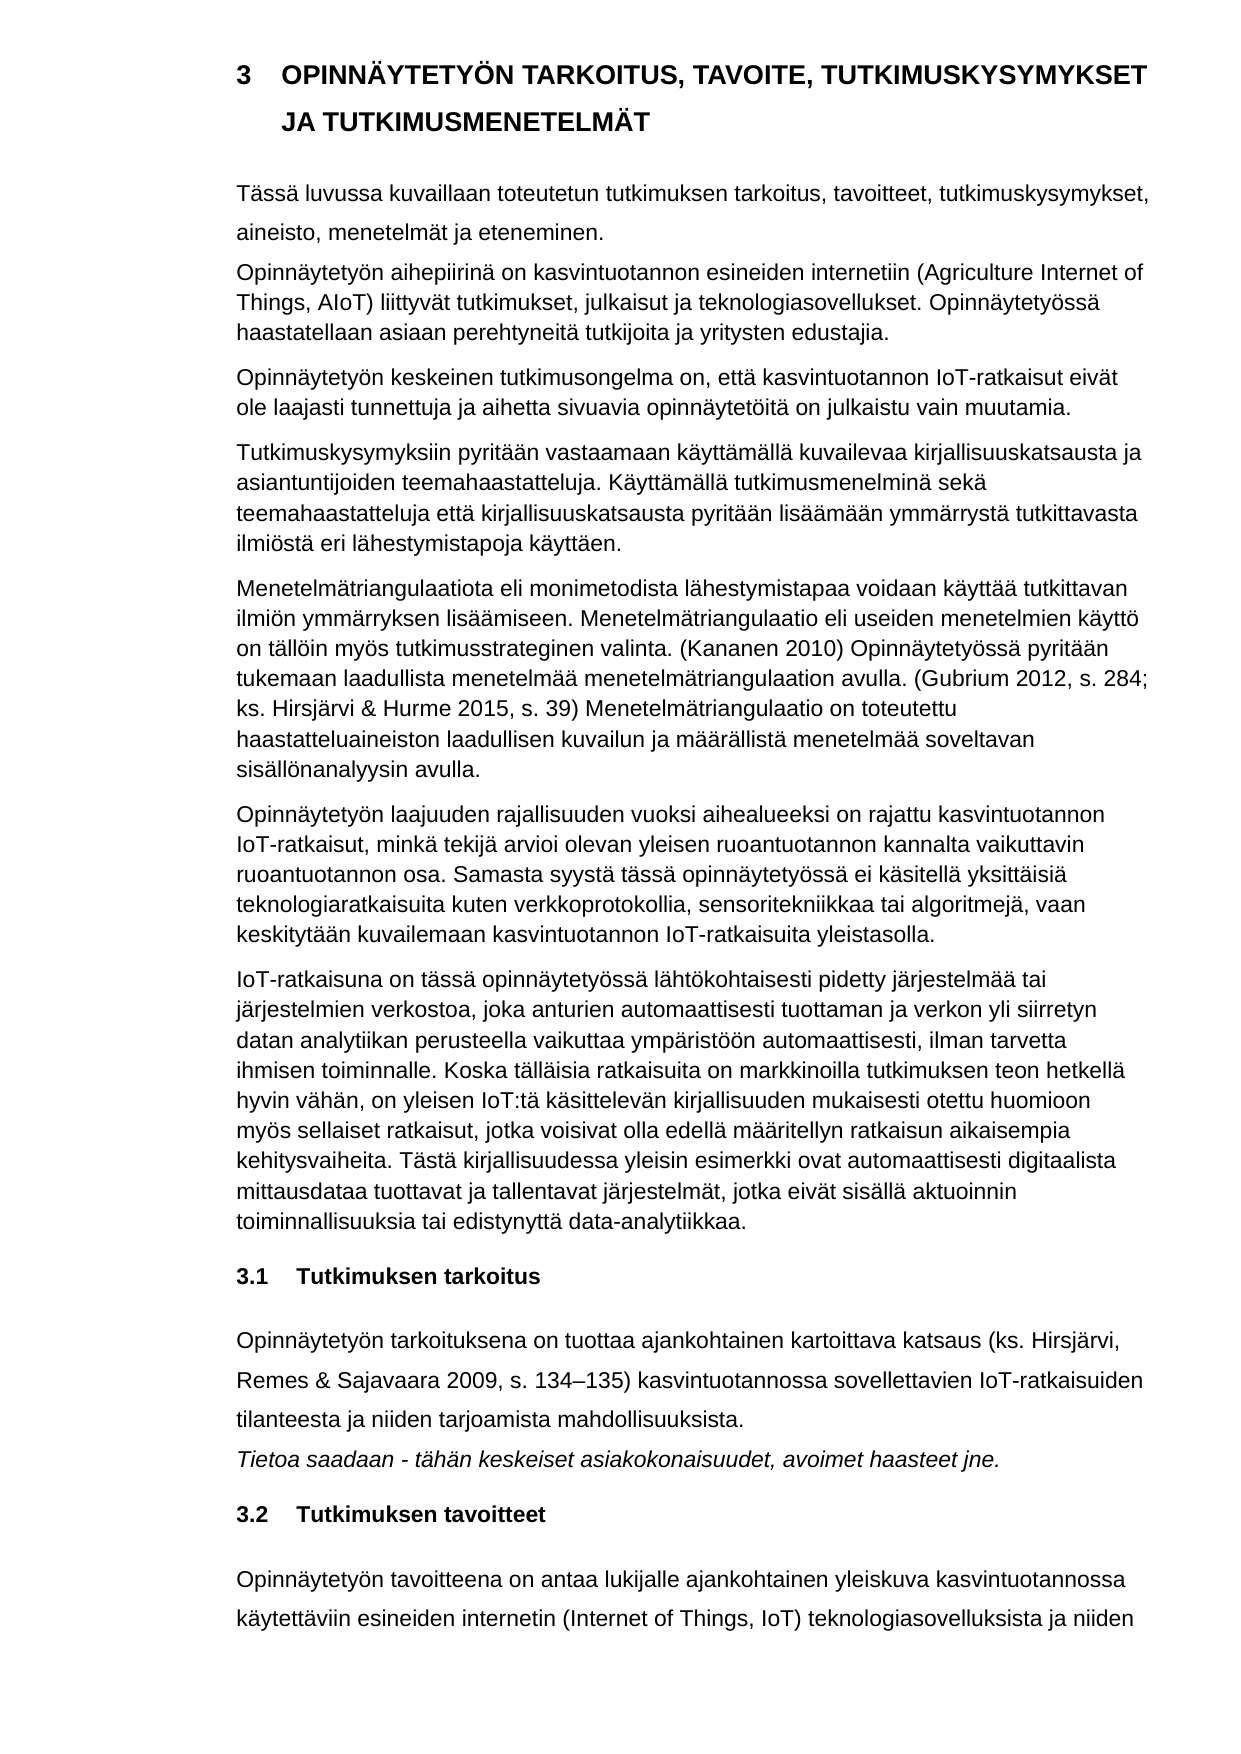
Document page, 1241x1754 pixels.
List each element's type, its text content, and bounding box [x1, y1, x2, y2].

text IoT-ratkaisuna on tässä opinnäytetyössä lähtökohtaisesti pidetty järjestelmää tai järjestelmien verkostoa, joka anturien automaattisesti tuottaman ja verkon yli siirretyn datan analytiikan perusteella vaikuttaa ympäristöön automaattisesti, ilman tarvetta ihmisen toiminnalle. Koska tälläisia ratkaisuita on markkinoilla tutkimuksen teon hetkellä hyvin vähän, on yleisen IoT:tä käsittelevän kirjallisuuden mukaisesti otettu huomioon myös sellaiset ratkaisut, jotka voisivat olla edellä määritellyn ratkaisun aikaisempia kehitysvaiheita. Tästä kirjallisuudessa yleisin esimerkki ovat automaattisesti digitaalista mittausdataa tuottavat ja tallentavat järjestelmät, jotka eivät sisällä aktuoinnin toiminnallisuuksia tai edistynyttä data-analytiikkaa. [236, 966, 1152, 1234]
subtitle Tutkimuksen tarkoitus [236, 1263, 1152, 1289]
subtitle Tutkimuksen tavoitteet [236, 1501, 1152, 1527]
subtitle OPINNÄYTETYÖN TARKOITUS, TAVOITE, TUTKIMUSKYSYMYKSET JA TUTKIMUSMENETELMÄT [236, 59, 1152, 137]
text Menetelmätriangulaatiota eli monimetodista lähestymistapaa voidaan käyttää tutkittavan ilmiön ymmärryksen lisäämiseen. Menetelmätriangulaatio eli useiden menetelmien käyttö on tällöin myös tutkimusstrateginen valinta. (Kananen 2010) Opinnäytetyössä pyritään tukemaan laadullista menetelmää menetelmätriangulaation avulla. (Gubrium 2012, s. 284; ks. Hirsjärvi & Hurme 2015, s. 39) Menetelmätriangulaatio on toteutettu haastatteluaineiston laadullisen kuvailun ja määrällistä menetelmää soveltavan sisällönanalyysin avulla. [236, 574, 1152, 782]
text Tutkimuskysymyksiin pyritään vastaamaan käyttämällä kuvailevaa kirjallisuuskatsausta ja asiantuntijoiden teemahaastatteluja. Käyttämällä tutkimusmenelminä sekä teemahaastatteluja että kirjallisuuskatsausta pyritään lisäämään ymmärrystä tutkittavasta ilmiöstä eri lähestymistapoja käyttäen. [236, 439, 1152, 556]
text Opinnäytetyön laajuuden rajallisuuden vuoksi aihealueeksi on rajattu kasvintuotannon IoT-ratkaisut, minkä tekijä arvioi olevan yleisen ruoantuotannon kannalta vaikuttavin ruoantuotannon osa. Samasta syystä tässä opinnäytetyössä ei käsitellä yksittäisiä teknologiaratkaisuita kuten verkkoprotokollia, sensoritekniikkaa tai algoritmejä, vaan keskitytään kuvailemaan kasvintuotannon IoT-ratkaisuita yleistasolla. [236, 801, 1152, 948]
text Tietoa saadaan - tähän keskeiset asiakokonaisuudet, avoimet haasteet jne. [236, 1446, 1152, 1472]
text Opinnäytetyön keskeinen tutkimusongelma on, että kasvintuotannon IoT-ratkaisut eivät ole laajasti tunnettuja ja aihetta sivuavia opinnäytetöitä on julkaistu vain muutamia. [236, 364, 1152, 421]
text Opinnäytetyön aihepiirinä on kasvintuotannon esineiden internetiin (Agriculture Internet of Things, AIoT) liittyvät tutkimukset, julkaisut ja teknologiasovellukset. Opinnäytetyössä haastatellaan asiaan perehtyneitä tutkijoita ja yritysten edustajia. [236, 259, 1152, 346]
